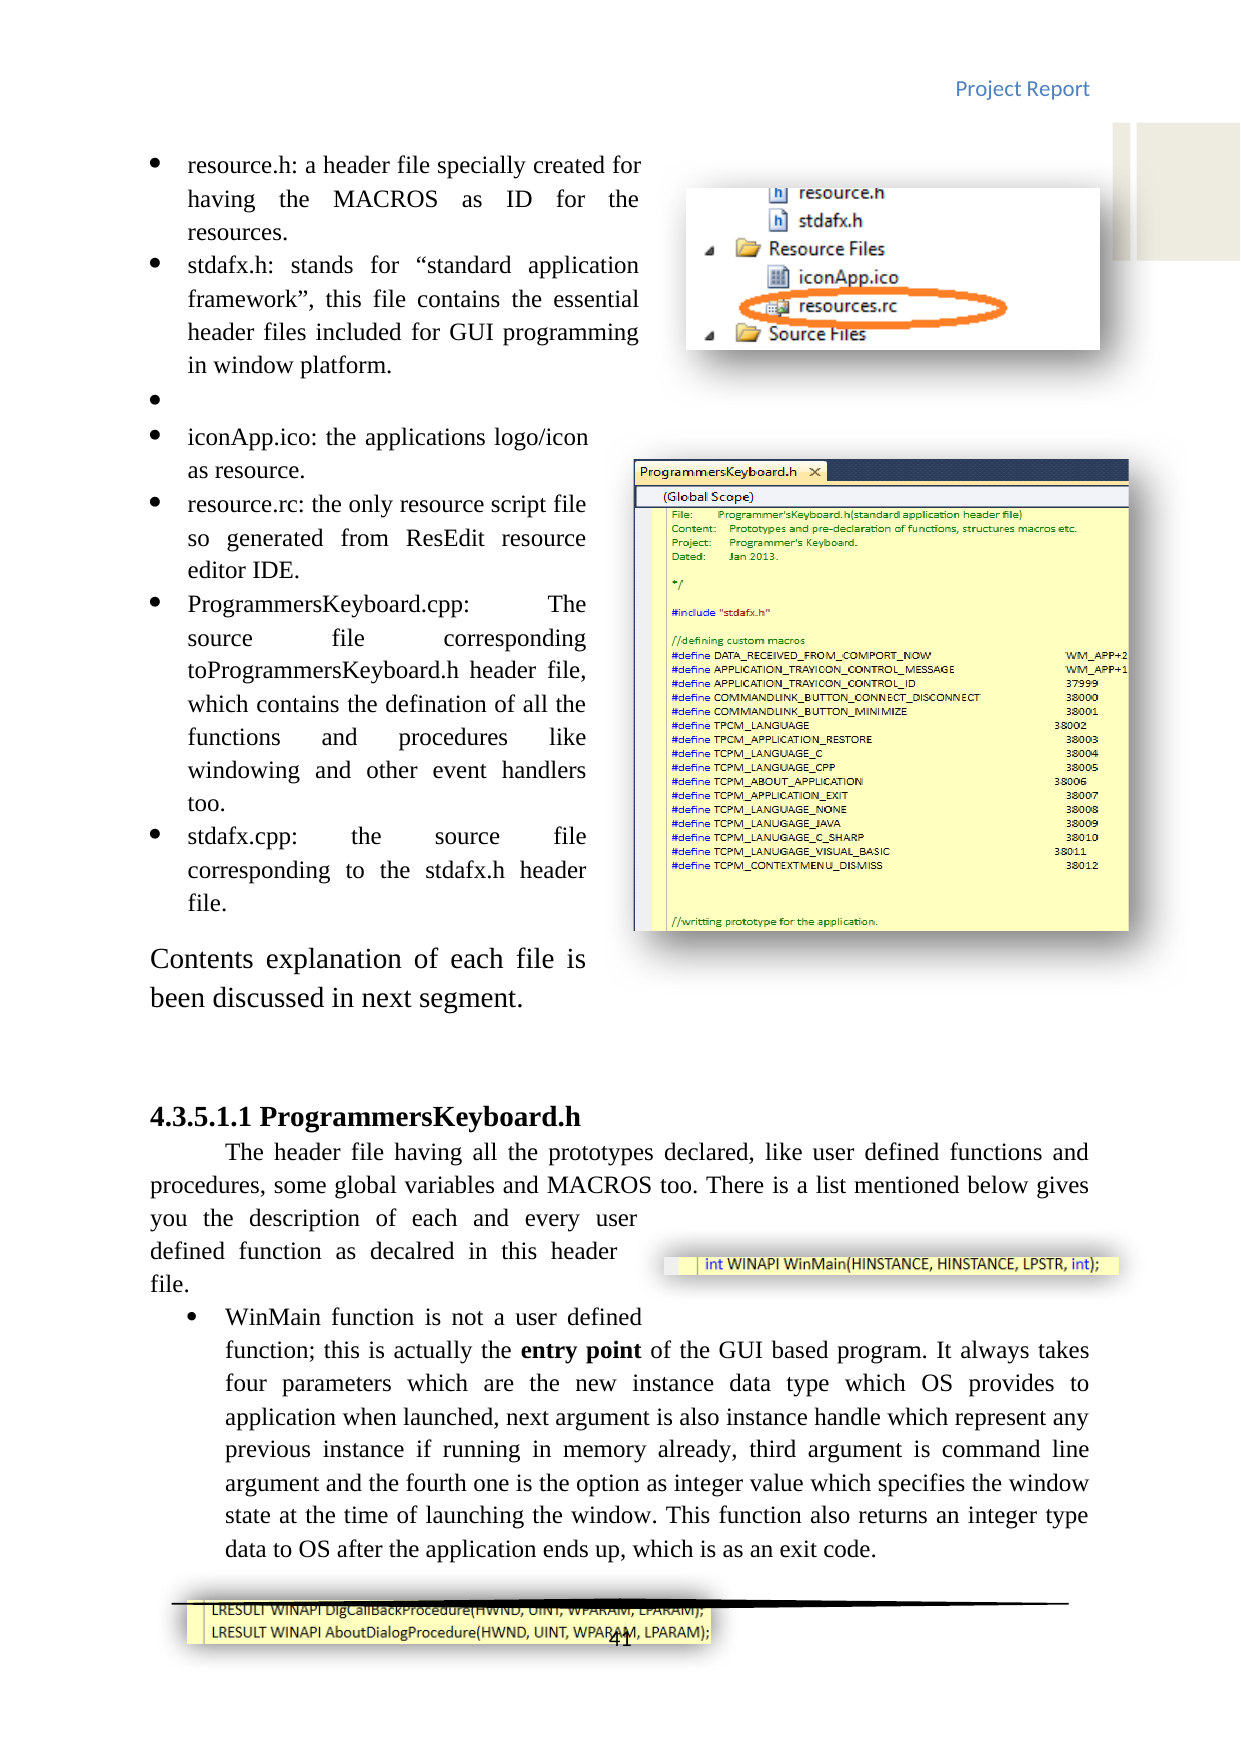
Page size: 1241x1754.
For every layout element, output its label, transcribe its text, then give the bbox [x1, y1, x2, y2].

text Contents explanation of each file is been discussed in next segment. [150, 942, 1090, 1014]
list ProgrammersKeyboard.cpp: The source file corresponding toProgrammersKeyboard.h header file, which contains the defination of all the functions and procedures like windowing and other event handlers too. [150, 589, 1090, 816]
list WinMain function is not a user defined function; this is actually the entry point of the GUI based program. It always takes four parameters which are the new instance data type which OS provides to application when launched, next argument is also instance handle which represent any previous instance if running in memory already, third argument is command line argument and the fourth one is the option as integer value which specifies the window state at the time of launching the window. This function also returns an integer type data to OS after the application ends up, which is as an exit code. [187, 1302, 1090, 1562]
picture [686, 188, 1100, 350]
list stdafx.h: stands for “standard application framework”, this file contains the essential header files included for GUI programming in window platform. [150, 250, 1090, 379]
picture [187, 1605, 711, 1644]
list resource.h: a header file specially created for having the MACROS as ID for the resources. [150, 150, 1090, 246]
list 4.3.5.1.1 ProgrammersKeyboard.h [150, 1099, 1090, 1132]
picture [1090, 1257, 1119, 1275]
picture [633, 459, 1129, 931]
list The header file having all the prototypes declared, like user defined functions and procedures, some global variables and MACROS too. There is a list mentioned below gives you the description of each and every user defined function as decalred in this header file. [150, 1137, 1090, 1298]
list iconApp.ico: the applications logo/icon as resource. [150, 422, 1090, 484]
list stdafx.cpp: the source file corresponding to the stdafx.h header file. [150, 821, 1090, 916]
list resource.rc: the only resource script file so generated from ResEdit resource editor IDE. [150, 489, 1090, 584]
